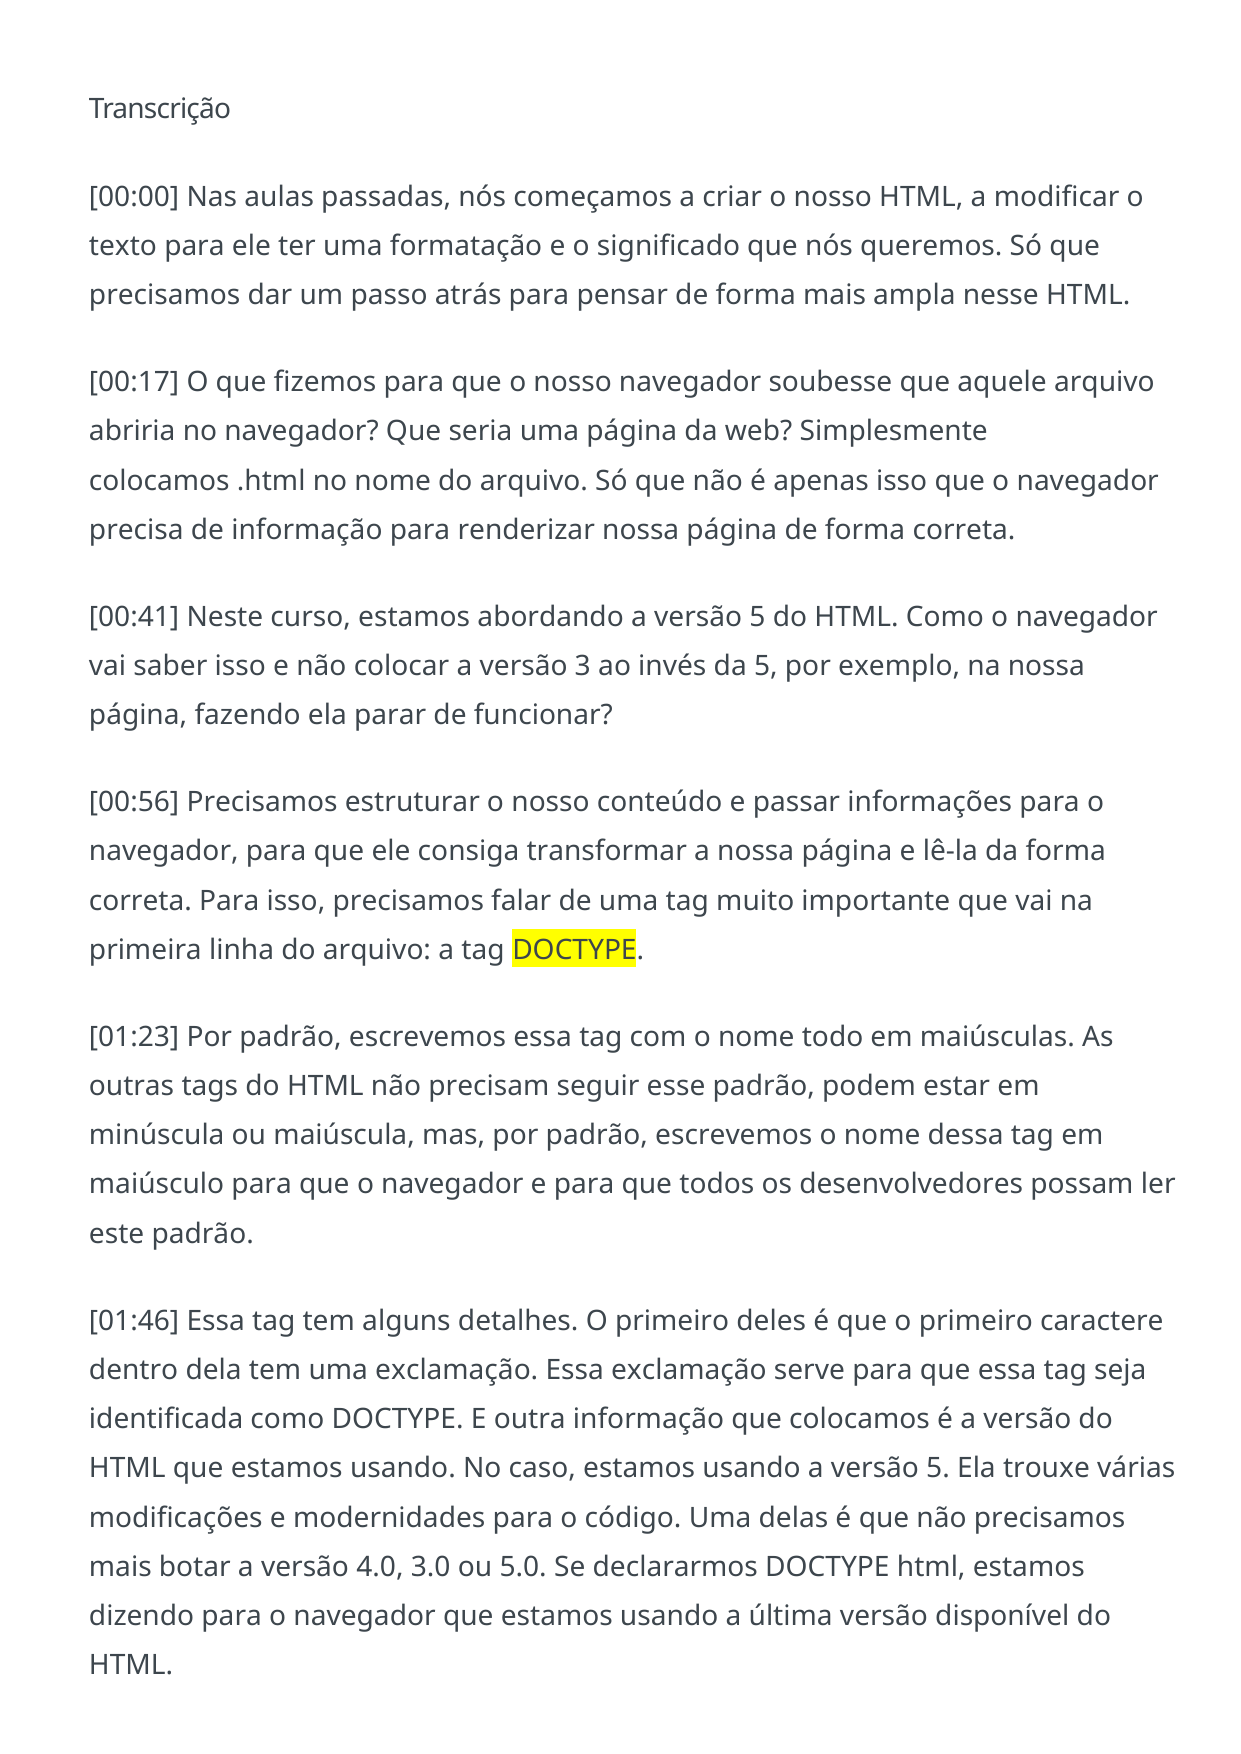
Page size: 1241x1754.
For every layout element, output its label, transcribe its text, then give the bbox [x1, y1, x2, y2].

text [00:17] O que fizemos para que o nosso navegador soubesse que aquele arquivo abriria no navegador? Que seria uma página da web? Simplesmente colocamos .html no nome do arquivo. Só que não é apenas isso que o navegador precisa de informação para renderizar nossa página de forma correta. [89, 351, 1181, 548]
text [00:00] Nas aulas passadas, nós começamos a criar o nosso HTML, a modificar o texto para ele ter uma formatação e o significado que nós queremos. Só que precisamos dar um passo atrás para pensar de forma mais ampla nesse HTML. [89, 165, 1181, 313]
subtitle Transcrição [89, 89, 1181, 127]
text [01:23] Por padrão, escrevemos essa tag com o nome todo em maiúsculas. As outras tags do HTML não precisam seguir esse padrão, podem estar em minúscula ou maiúscula, mas, por padrão, escrevemos o nome dessa tag em maiúsculo para que o navegador e para que todos os desenvolvedores possam ler este padrão. [89, 1005, 1181, 1251]
text [01:46] Essa tag tem alguns detalhes. O primeiro deles é que o primeiro caractere dentro dela tem uma exclamação. Essa exclamação serve para que essa tag seja identificada como DOCTYPE. E outra informação que colocamos é a versão do HTML que estamos usando. No caso, estamos usando a versão 5. Ela trouxe várias modificações e modernidades para o código. Uma delas é que não precisamos mais botar a versão 4.0, 3.0 ou 5.0. Se declararmos DOCTYPE html, estamos dizendo para o navegador que estamos usando a última versão disponível do HTML. [89, 1289, 1181, 1683]
text [00:41] Neste curso, estamos abordando a versão 5 do HTML. Como o navegador vai saber isso e não colocar a versão 3 ao invés da 5, por exemplo, na nossa página, fazendo ela parar de funcionar? [89, 585, 1181, 733]
text [00:56] Precisamos estruturar o nosso conteúdo e passar informações para o navegador, para que ele consiga transformar a nossa página e lê-la da forma correta. Para isso, precisamos falar de uma tag muito importante que vai na primeira linha do arquivo: a tag DOCTYPE. [89, 770, 1181, 967]
